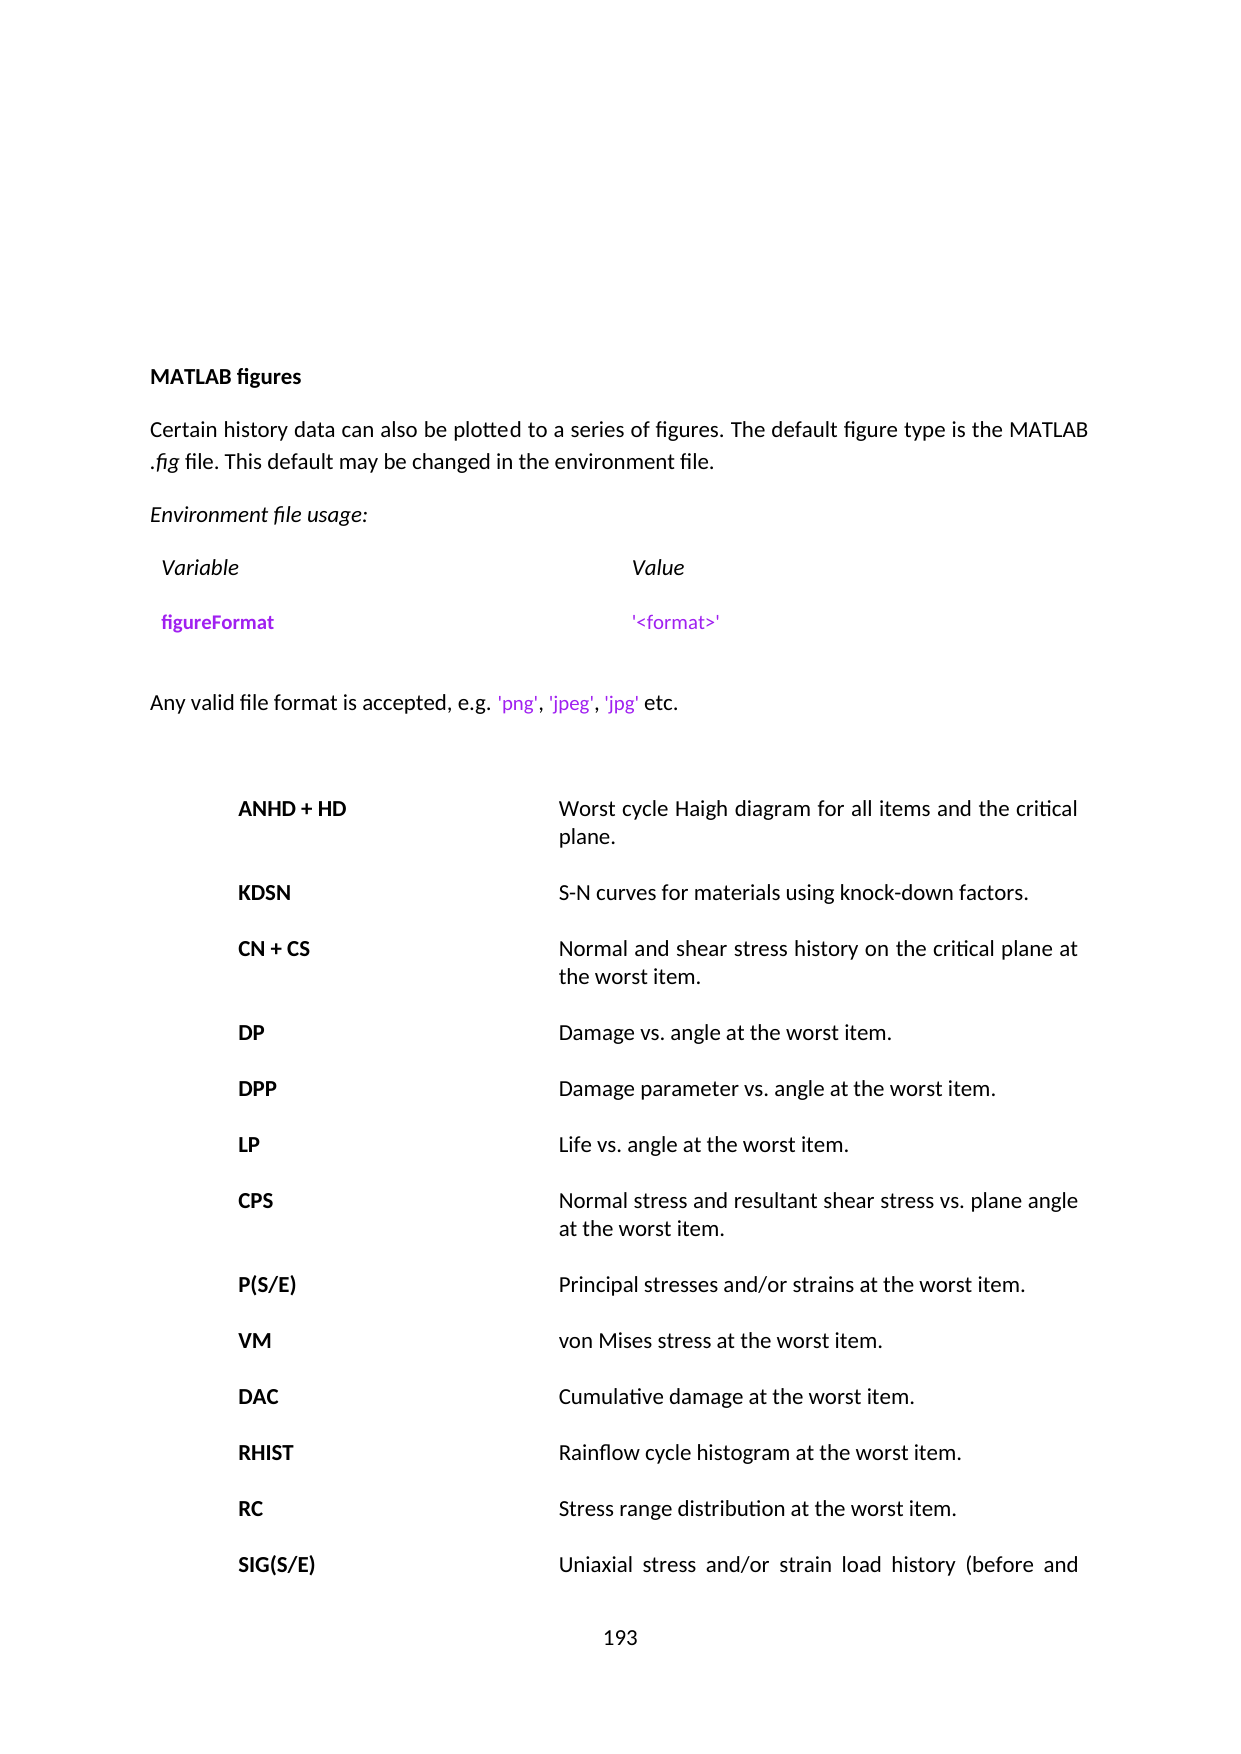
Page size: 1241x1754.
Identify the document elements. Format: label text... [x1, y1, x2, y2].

text MATLAB figures [150, 362, 1090, 390]
text Certain history data can also be plotted to a series of figures. The default figure type is the MATLAB .fig file. This default may be changed in the environment file. [150, 415, 1090, 475]
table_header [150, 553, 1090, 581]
text Environment file usage: [150, 500, 1090, 528]
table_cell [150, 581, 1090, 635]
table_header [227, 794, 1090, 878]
text Any valid file format is accepted, e.g. 'png', 'jpeg', 'jpg' etc. [150, 688, 1090, 716]
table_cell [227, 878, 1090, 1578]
